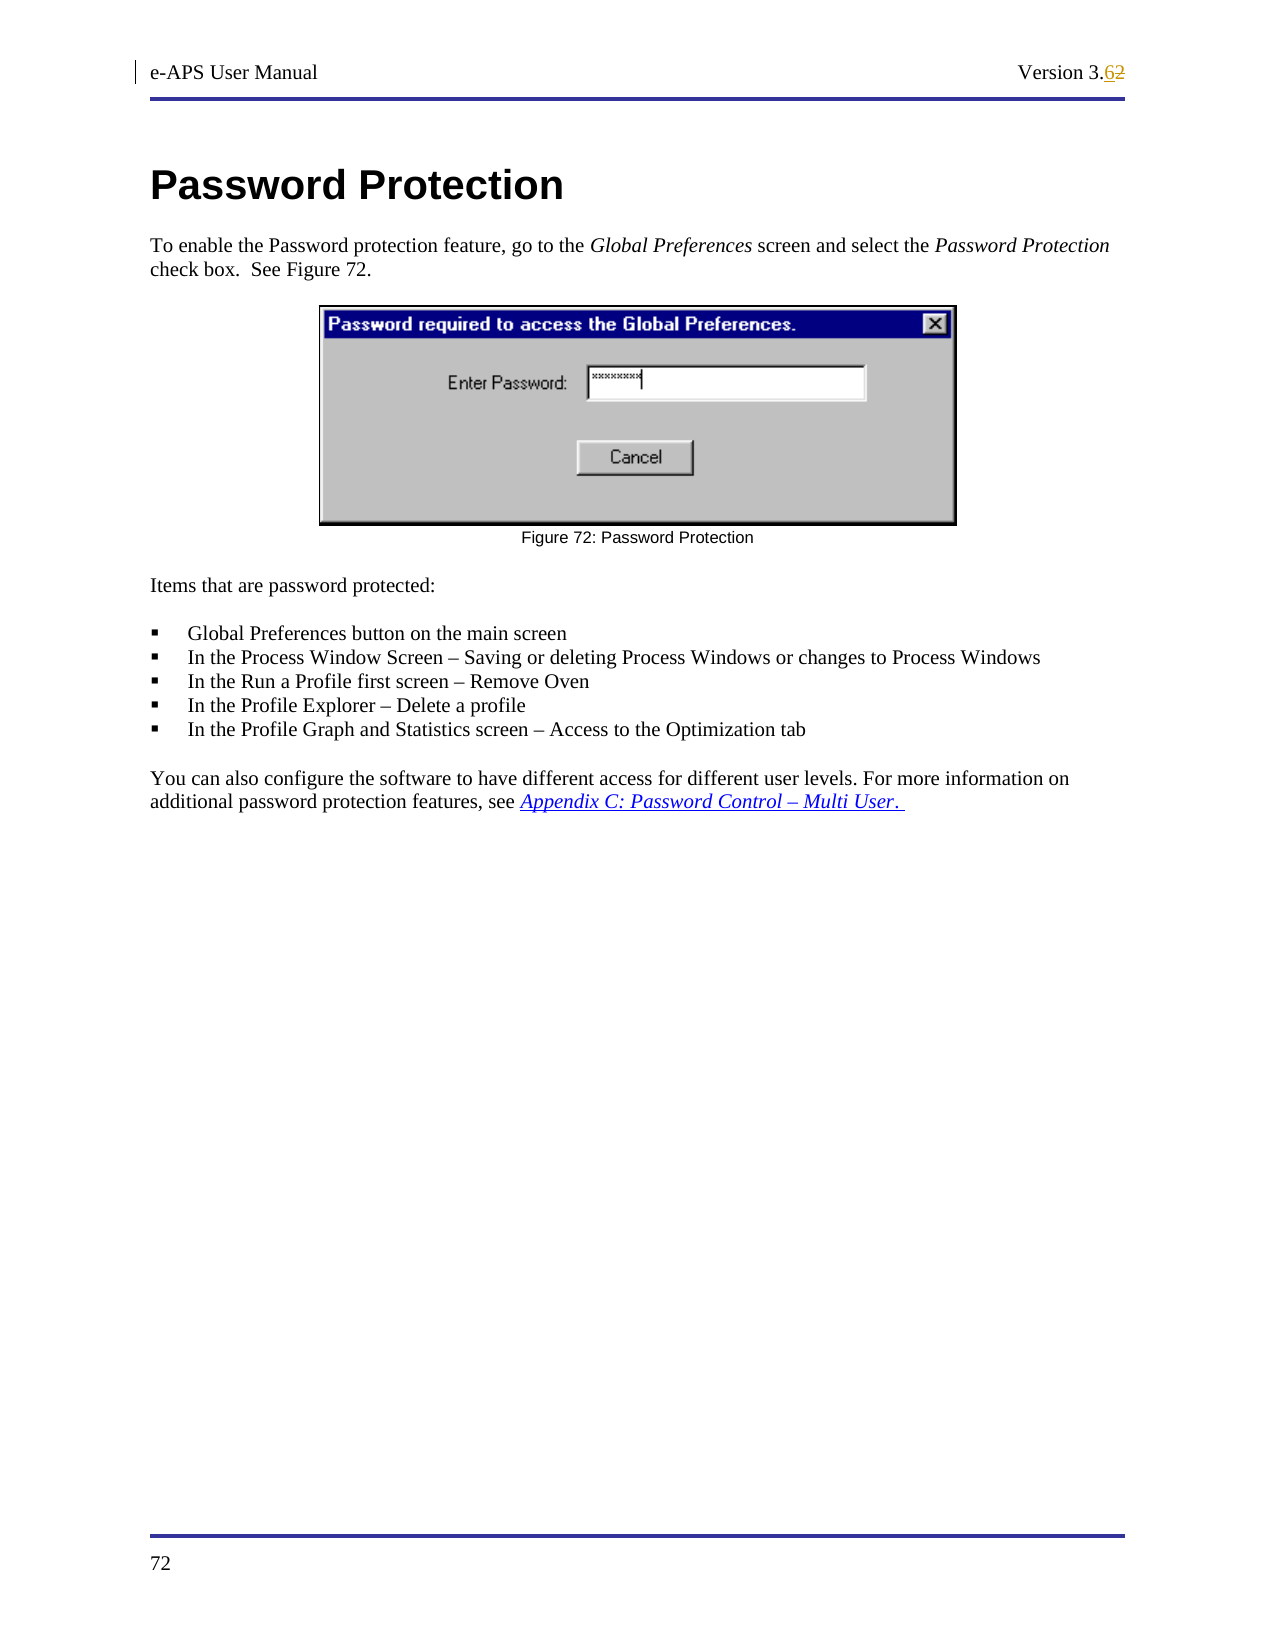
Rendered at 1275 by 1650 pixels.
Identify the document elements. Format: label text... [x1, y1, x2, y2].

list In the Profile Graph and Statistics screen – Access to the Optimization tab [150, 717, 1125, 741]
list In the Profile Explorer – Delete a profile [150, 693, 1125, 717]
list Global Preferences button on the main screen [150, 621, 1125, 645]
list In the Run a Profile first screen – Remove Oven [150, 669, 1125, 693]
text Items that are password protected: [150, 573, 1125, 597]
picture [320, 307, 955, 524]
subtitle Password Protection [150, 160, 1125, 208]
text You can also configure the software to have different access for different user levels. For more information on additional password protection features, see Appendix C: Password Control – Multi User. [150, 765, 1125, 813]
list In the Process Window Screen – Saving or deleting Process Windows or changes to Process Windows [150, 645, 1125, 669]
